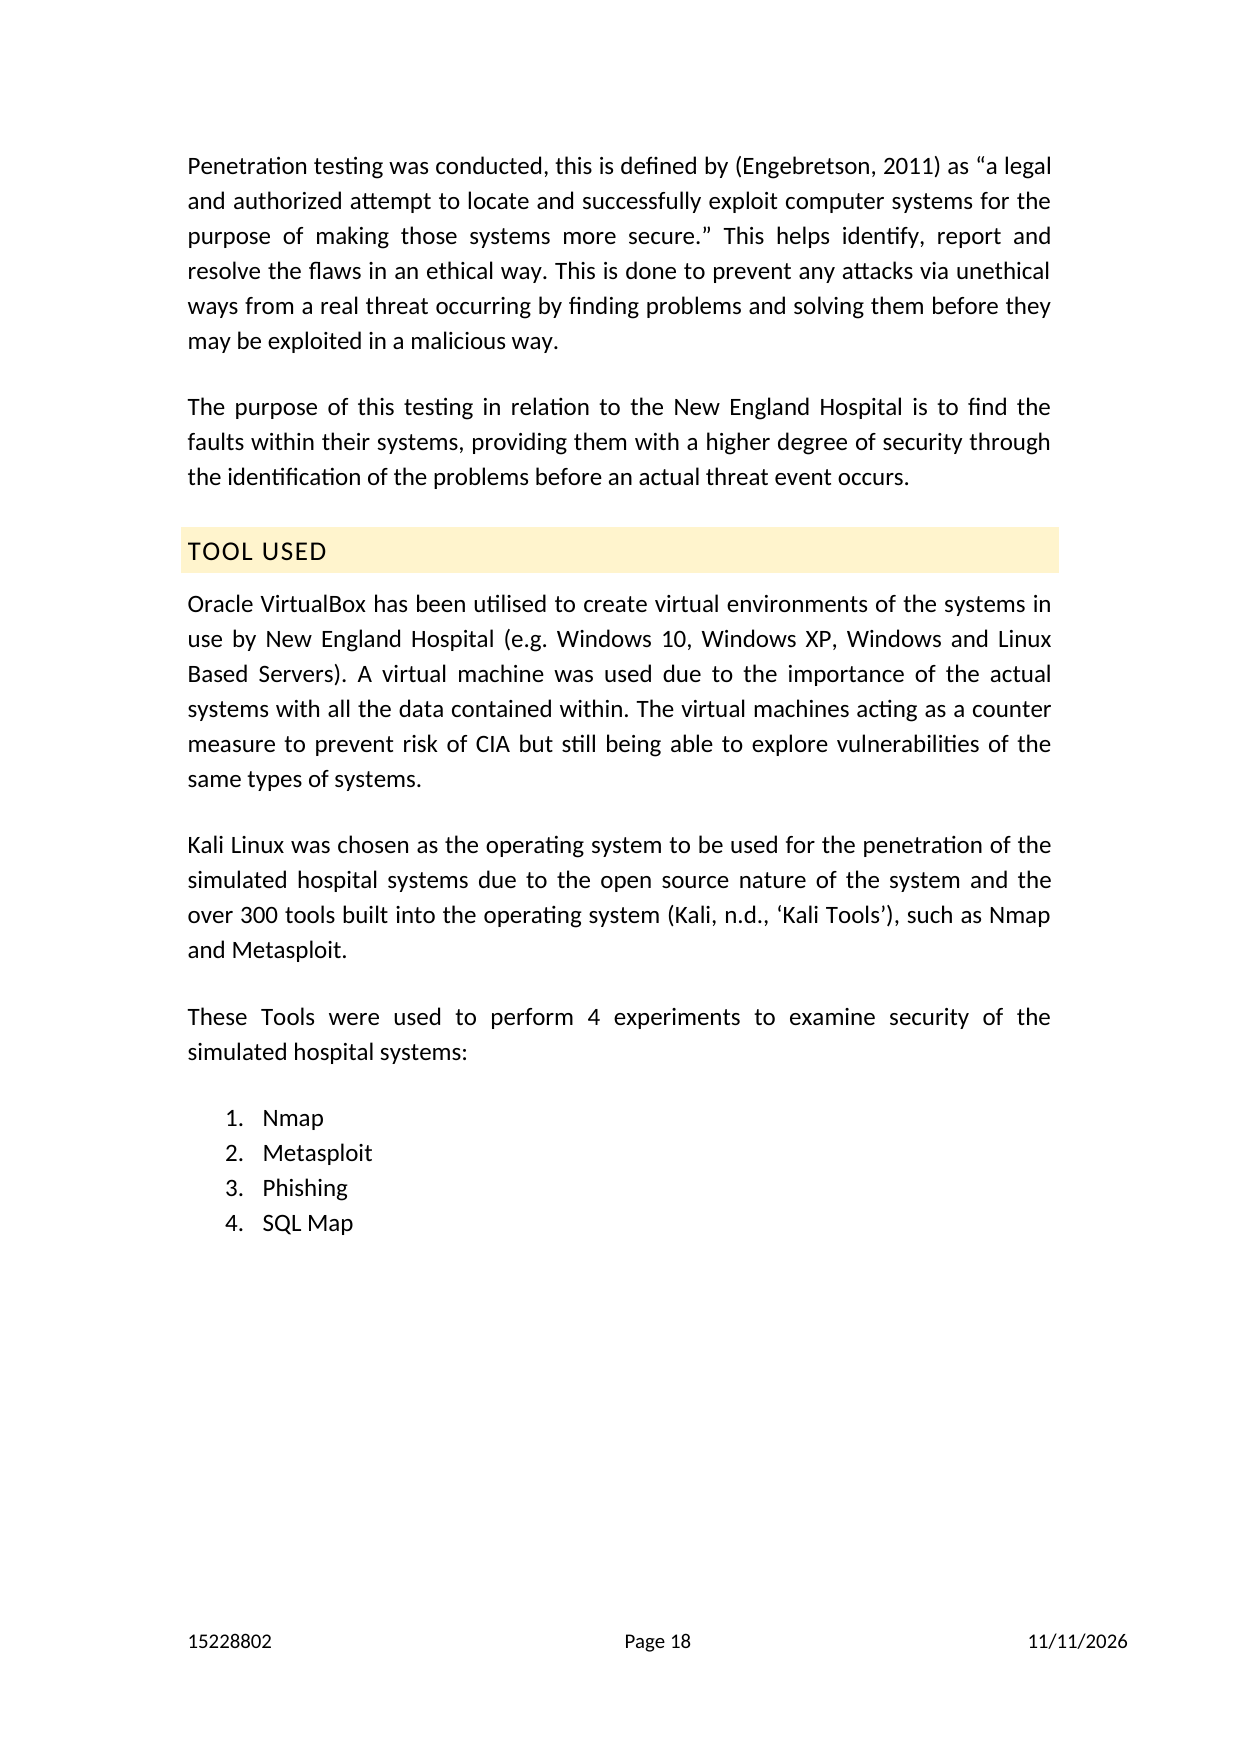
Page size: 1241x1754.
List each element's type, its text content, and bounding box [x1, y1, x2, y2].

list Nmap [225, 1102, 1053, 1133]
list SQL Map [225, 1207, 1053, 1238]
subtitle Tool used [188, 534, 1053, 567]
text The purpose of this testing in relation to the New England Hospital is to find the faults within their systems, providing them with a higher degree of security through the identification of the problems before an actual threat event occurs. [187, 391, 1053, 492]
list Phishing [225, 1172, 1053, 1203]
text Kali Linux was chosen as the operating system to be used for the penetration of the simulated hospital systems due to the open source nature of the system and the over 300 tools built into the operating system (Kali, n.d., ‘Kali Tools’), such as Nmap and Metasploit. [187, 829, 1053, 965]
list Metasploit [225, 1137, 1053, 1168]
text Penetration testing was conducted, this is defined by (Engebretson, 2011) as “a legal and authorized attempt to locate and successfully exploit computer systems for the purpose of making those systems more secure.” This helps identify, report and resolve the flaws in an ethical way. This is done to prevent any attacks via unethical ways from a real threat occurring by finding problems and solving them before they may be exploited in a malicious way. [187, 150, 1053, 356]
text Oracle VirtualBox has been utilised to create virtual environments of the systems in use by New England Hospital (e.g. Windows 10, Windows XP, Windows and Linux Based Servers). A virtual machine was used due to the importance of the actual systems with all the data contained within. The virtual machines acting as a counter measure to prevent risk of CIA but still being able to explore vulnerabilities of the same types of systems. [187, 588, 1053, 794]
text These Tools were used to perform 4 experiments to examine security of the simulated hospital systems: [187, 1001, 1053, 1066]
